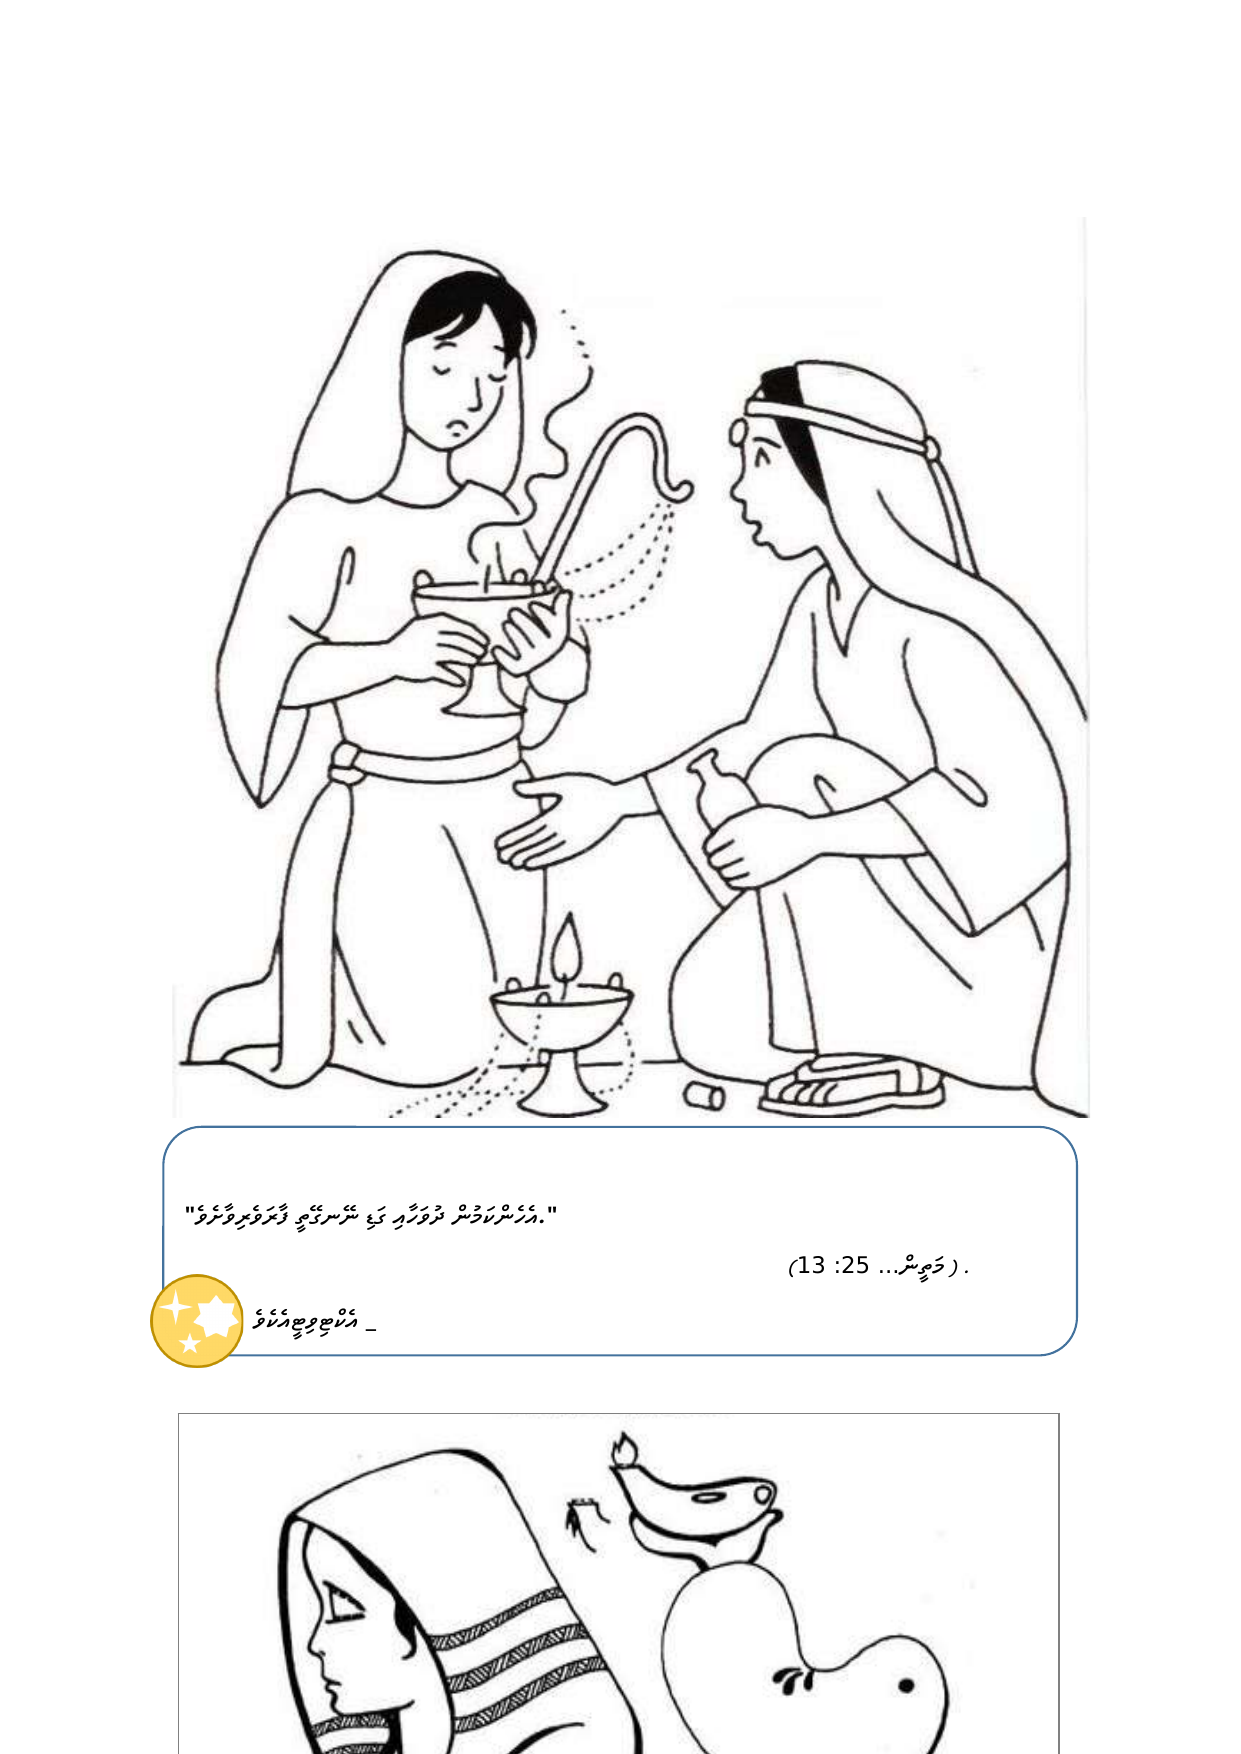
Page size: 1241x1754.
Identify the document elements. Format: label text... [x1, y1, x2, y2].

text "އެހެންކަމުން ދުވަހާއި ގަޑި ނޭނގޭތީ ފާރަވެރިވާށެވެ." [150, 1199, 1090, 1233]
picture [150, 1274, 244, 1368]
text (މަތީން... 25: 13 ) . [150, 1252, 1090, 1281]
picture [179, 1414, 1058, 1754]
picture [161, 217, 1091, 1118]
text އެކްޓިވިޓީއެކެވެ _ [244, 1300, 1090, 1338]
